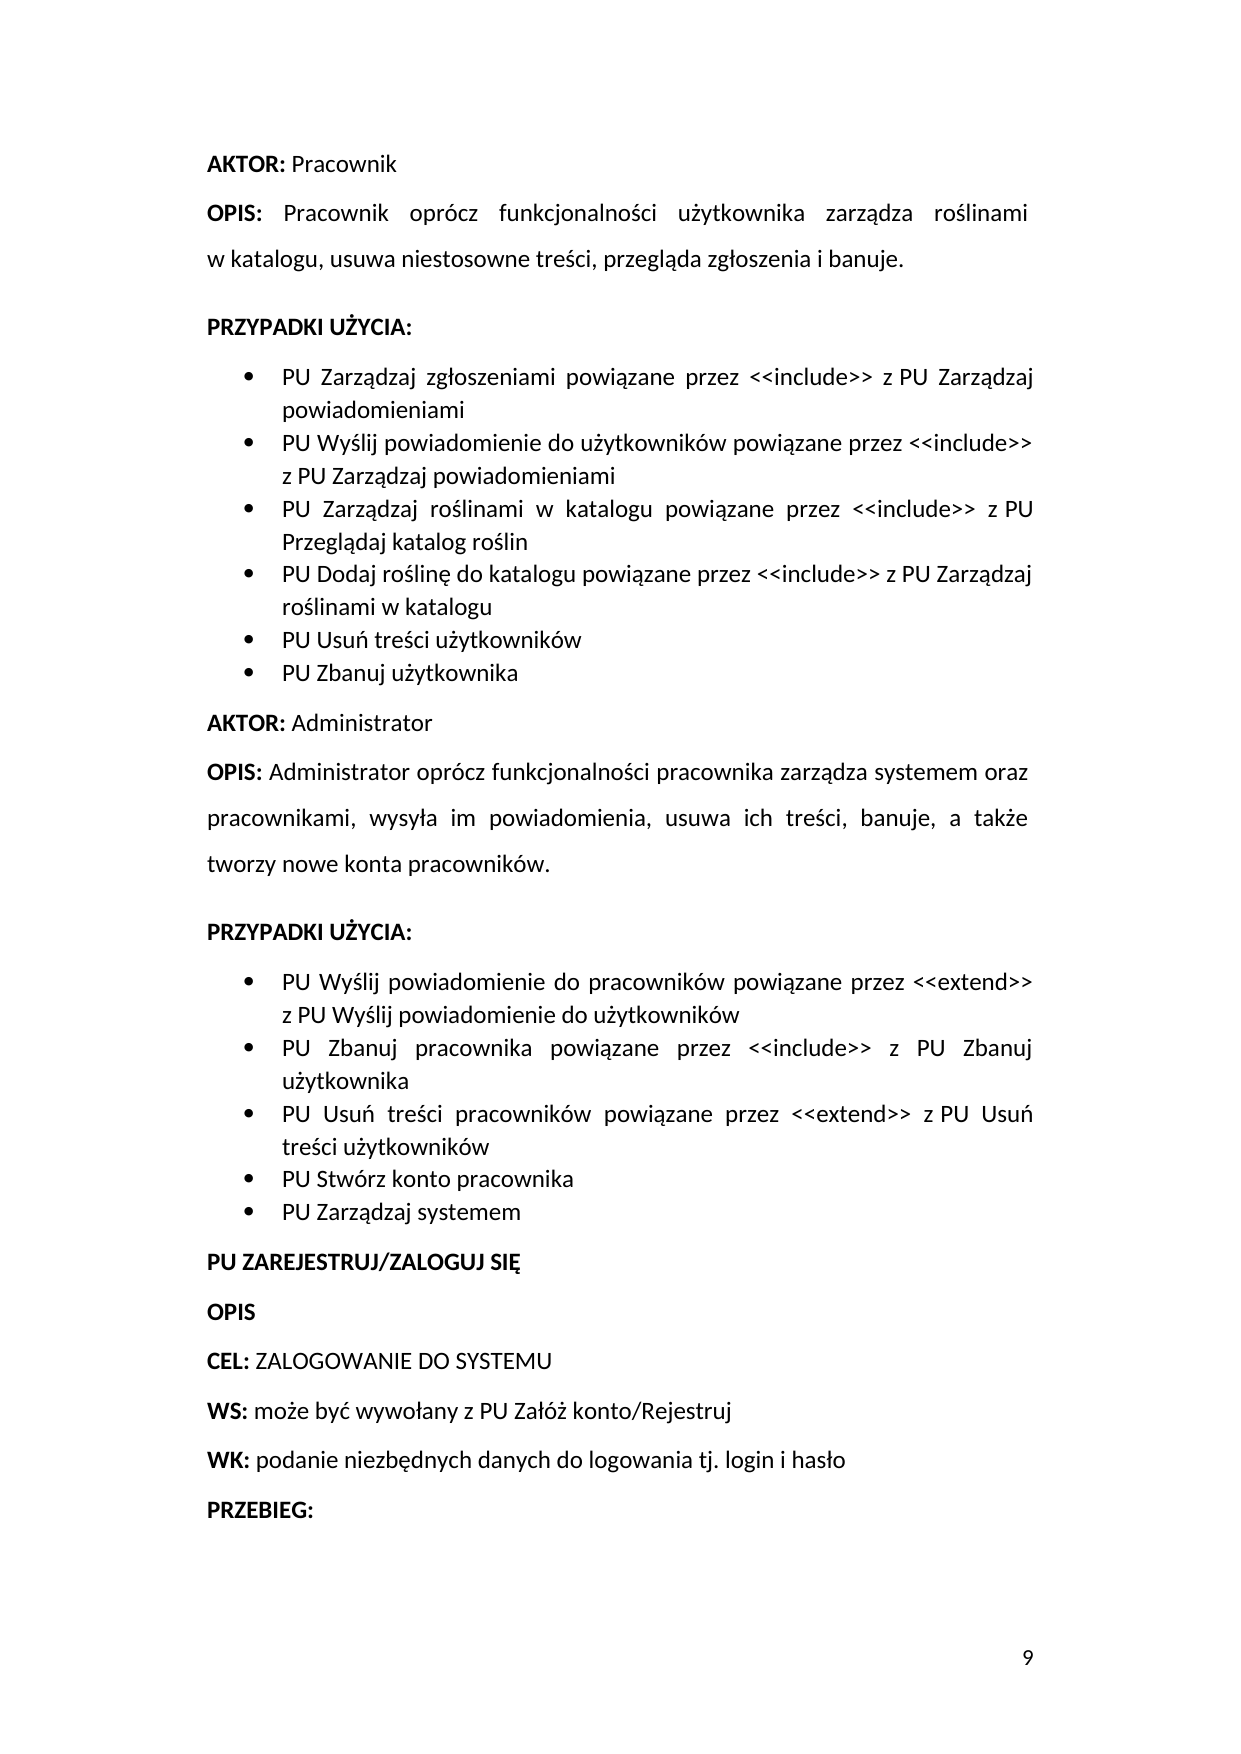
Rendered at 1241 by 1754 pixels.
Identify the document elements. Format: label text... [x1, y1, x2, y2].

text OPIS: Pracownik oprócz funkcjonalności użytkownika zarządza roślinami w katalogu, usuwa niestosowne treści, przegląda zgłoszenia i banuje. [207, 197, 1029, 273]
list PU Stwórz konto pracownika [244, 1164, 1033, 1194]
list PU Zarządzaj zgłoszeniami powiązane przez <<include>> z PU Zarządzaj powiadomieniami [244, 361, 1033, 424]
list PU Zarządzaj systemem [244, 1197, 1033, 1227]
list PU Zbanuj pracownika powiązane przez <<include>> z PU Zbanuj użytkownika [244, 1032, 1033, 1095]
text AKTOR: Pracownik [207, 148, 1033, 178]
list PU Usuń treści użytkowników [244, 624, 1033, 655]
list PU Zarządzaj roślinami w katalogu powiązane przez <<include>> z PU Przeglądaj katalog roślin [244, 493, 1033, 556]
text WS: może być wywołany z PU Załóż konto/Rejestruj [207, 1395, 1033, 1425]
list PU Usuń treści pracowników powiązane przez <<extend>> z PU Usuń treści użytkowników [244, 1098, 1033, 1161]
text AKTOR: Administrator [207, 707, 1033, 737]
list PU Dodaj roślinę do katalogu powiązane przez <<include>> z PU Zarządzaj roślinami w katalogu [244, 559, 1033, 622]
list PU Zbanuj użytkownika [244, 657, 1033, 688]
text PRZEBIEG: [207, 1494, 1033, 1524]
text CEL: ZALOGOWANIE DO SYSTEMU [207, 1345, 1033, 1376]
text PU ZAREJESTRUJ/ZALOGUJ SIĘ [207, 1246, 1033, 1277]
list PU Wyślij powiadomienie do użytkowników powiązane przez <<include>> z PU Zarządzaj powiadomieniami [244, 427, 1033, 490]
list PU Wyślij powiadomienie do pracowników powiązane przez <<extend>> z PU Wyślij powiadomienie do użytkowników [244, 966, 1033, 1029]
text OPIS [207, 1296, 1033, 1326]
text WK: podanie niezbędnych danych do logowania tj. login i hasło [207, 1444, 1033, 1475]
text PRZYPADKI UŻYCIA: [207, 312, 1033, 342]
text PRZYPADKI UŻYCIA: [207, 917, 1033, 947]
text OPIS: Administrator oprócz funkcjonalności pracownika zarządza systemem oraz pracownikami, wysyła im powiadomienia, usuwa ich treści, banuje, a także tworzy nowe konta pracowników. [207, 757, 1029, 878]
